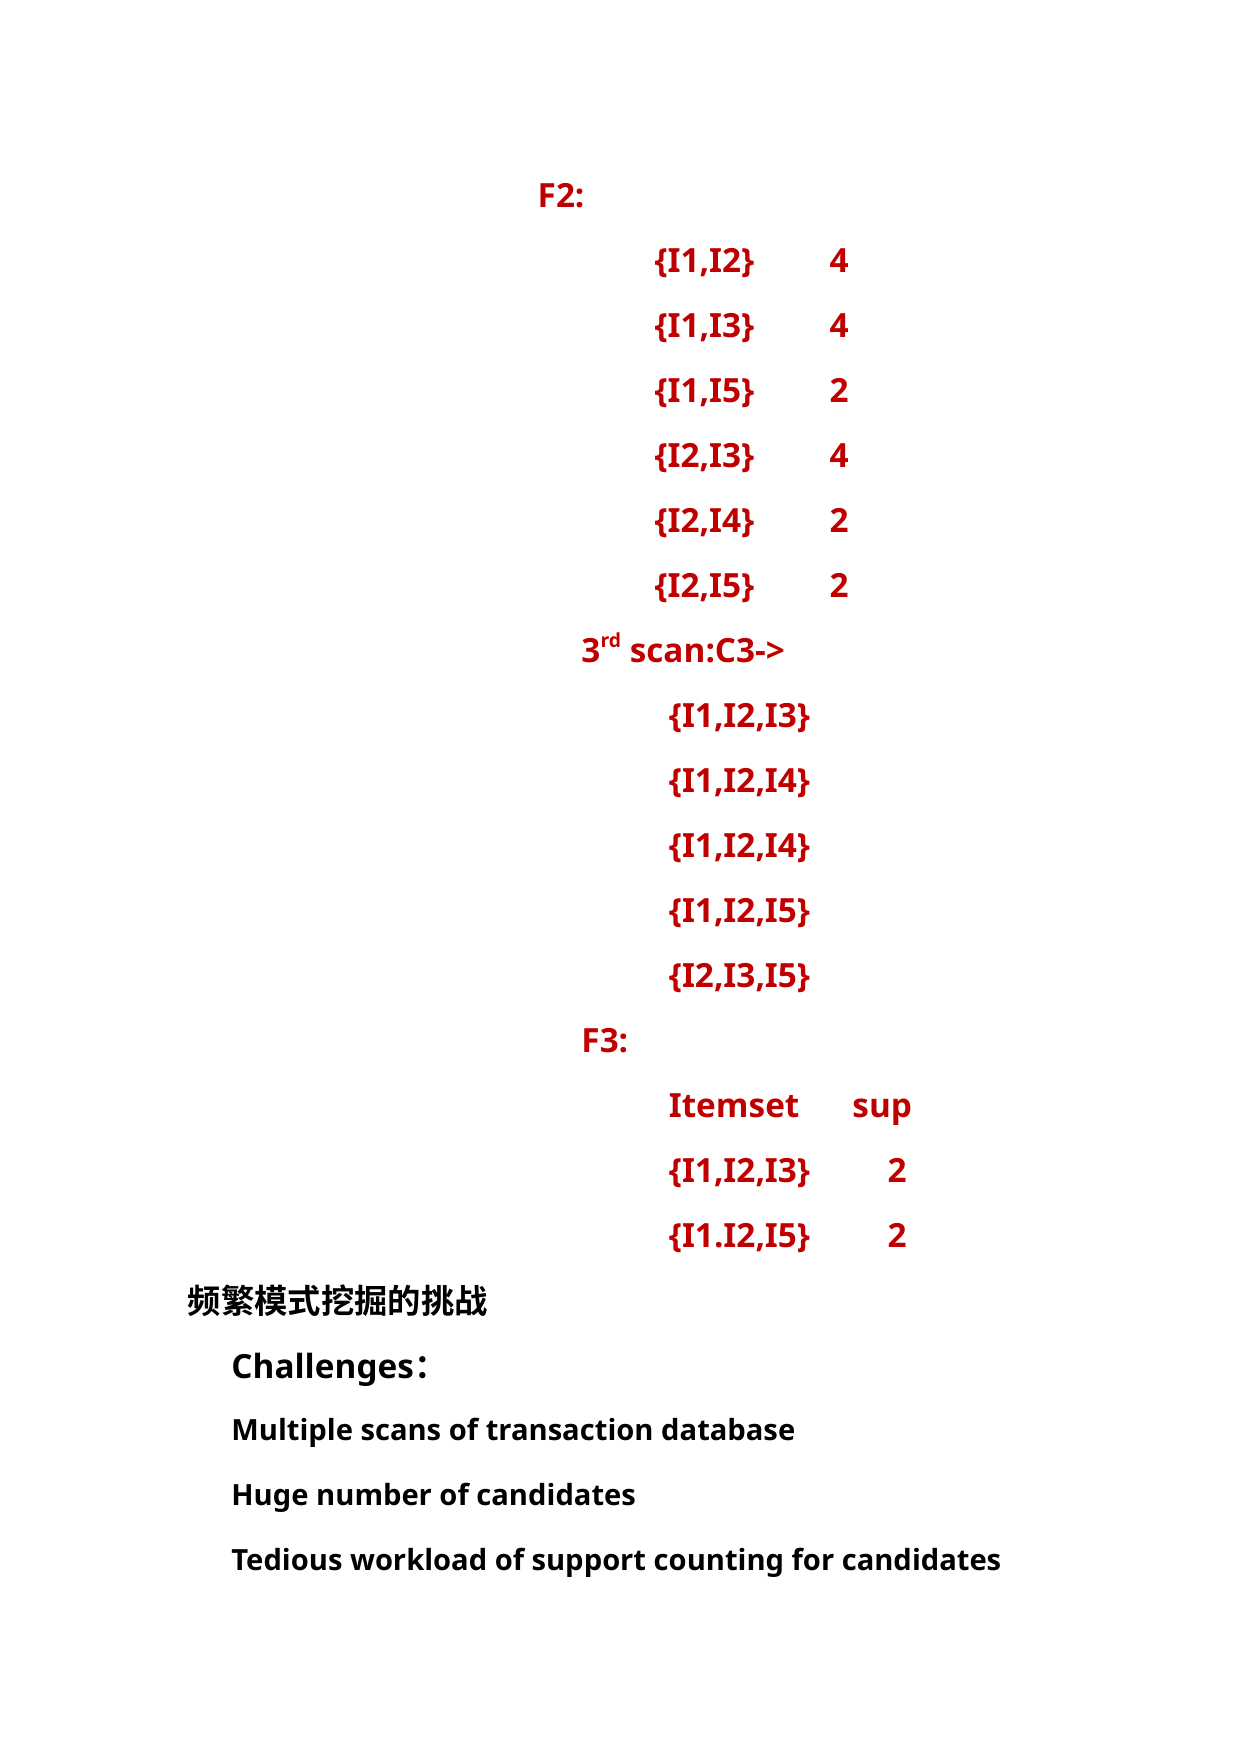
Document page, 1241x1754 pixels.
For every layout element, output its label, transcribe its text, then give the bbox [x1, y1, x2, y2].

list {I1,I2} 4 [437, 227, 1053, 292]
text Tedious workload of support counting for candidates [187, 1527, 1053, 1592]
list {I2,I3,I5} [437, 942, 1053, 1007]
text Challenges： [187, 1332, 1053, 1397]
list {I1.I2,I5} 2 [656, 1202, 1053, 1267]
list {I1,I2,I3} 2 [656, 1137, 1053, 1202]
list {I1,I2,I3} [437, 682, 1053, 747]
list {I1,I5} 2 [437, 357, 1053, 422]
list {I1,I3} 4 [437, 292, 1053, 357]
list F3: [437, 1007, 1053, 1072]
list {I1,I2,I4} [437, 747, 1053, 812]
text 频繁模式挖掘的挑战 [187, 1267, 1053, 1332]
list {I2,I4} 2 [437, 487, 1053, 552]
list {I2,I3} 4 [437, 422, 1053, 487]
list {I1,I2,I5} [437, 877, 1053, 942]
list F2: [437, 162, 1053, 227]
list 3rd scan:C3-> [437, 617, 1053, 682]
list {I1,I2,I4} [437, 812, 1053, 877]
text Multiple scans of transaction database [187, 1397, 1053, 1462]
list {I2,I5} 2 [437, 552, 1053, 617]
list Itemset sup [437, 1072, 1053, 1137]
text Huge number of candidates [187, 1462, 1053, 1527]
